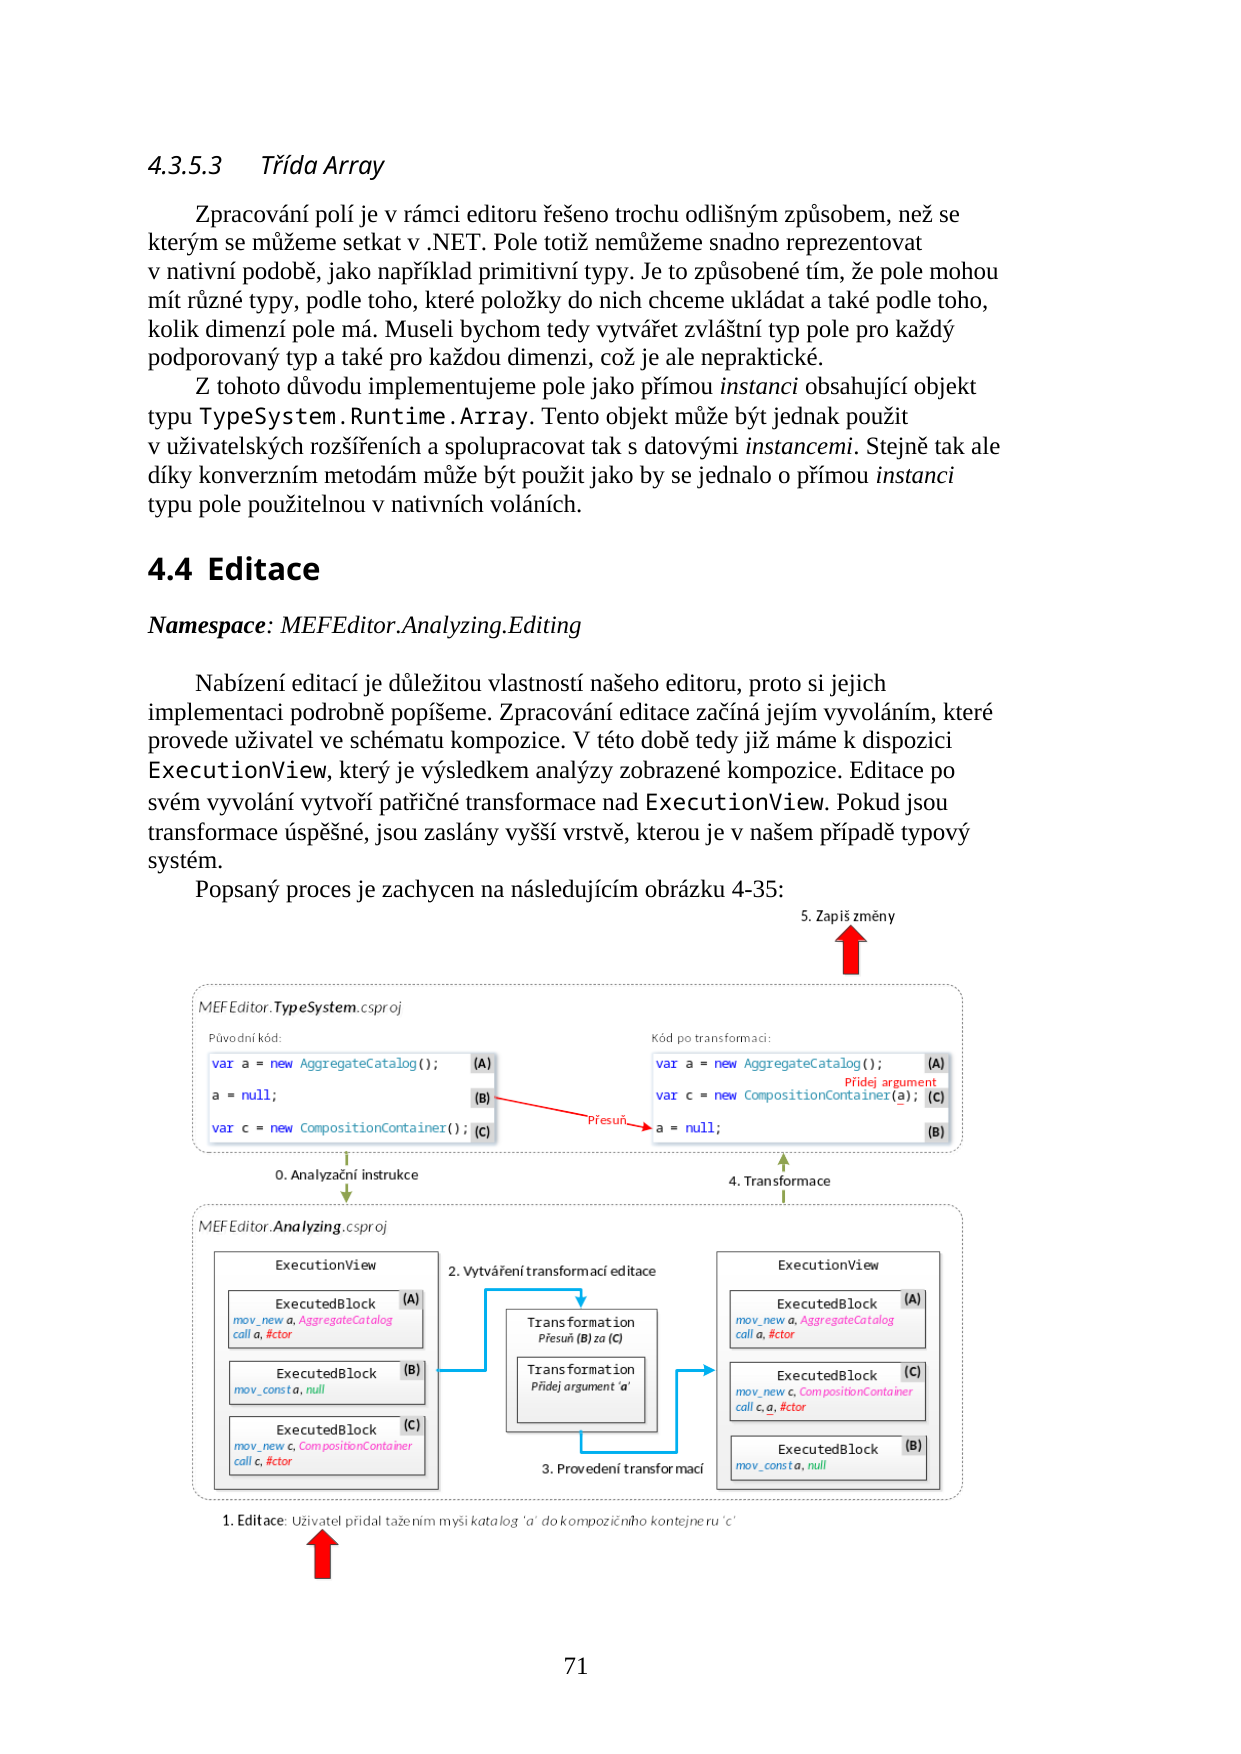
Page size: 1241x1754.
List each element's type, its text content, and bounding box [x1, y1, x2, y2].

text Zpracování polí je v rámci editoru řešeno trochu odlišným způsobem, než se kterým se můžeme setkat v .NET. Pole totiž nemůžeme snadno reprezentovat v nativní podobě, jako například primitivní typy. Je to způsobené tím, že pole mohou mít různé typy, podle toho, které položky do nich chceme ukládat a také podle toho, kolik dimenzí pole má. Museli bychom tedy vytvářet zvláštní typ pole pro každý podporovaný typ a také pro každou dimenzi, což je ale nepraktické. [148, 199, 1004, 371]
subtitle Třída Array [148, 148, 1004, 182]
text Nabízení editací je důležitou vlastností našeho editoru, proto si jejich implementaci podrobně popíšeme. Zpracování editace začíná jejím vyvoláním, které provede uživatel ve schématu kompozice. V této době tedy již máme k dispozici ExecutionView, který je výsledkem analýzy zobrazené kompozice. Editace po svém vyvolání vytvoří patřičné transformace nad ExecutionView. Pokud jsou transformace úspěšné, jsou zaslány vyšší vrstvě, kterou je v našem případě typový systém. [148, 668, 1004, 874]
text Namespace: MEFEditor.Analyzing.Editing [148, 611, 1004, 639]
subtitle Editace [148, 547, 1004, 589]
text Z tohoto důvodu implementujeme pole jako přímou instanci obsahující objekt typu TypeSystem.Runtime.Array. Tento objekt může být jednak použit v uživatelských rozšířeních a spolupracovat tak s datovými instancemi. Stejně tak ale díky konverzním metodám může být použit jako by se jednalo o přímou instanci typu pole použitelnou v nativních voláních. [148, 371, 1004, 517]
